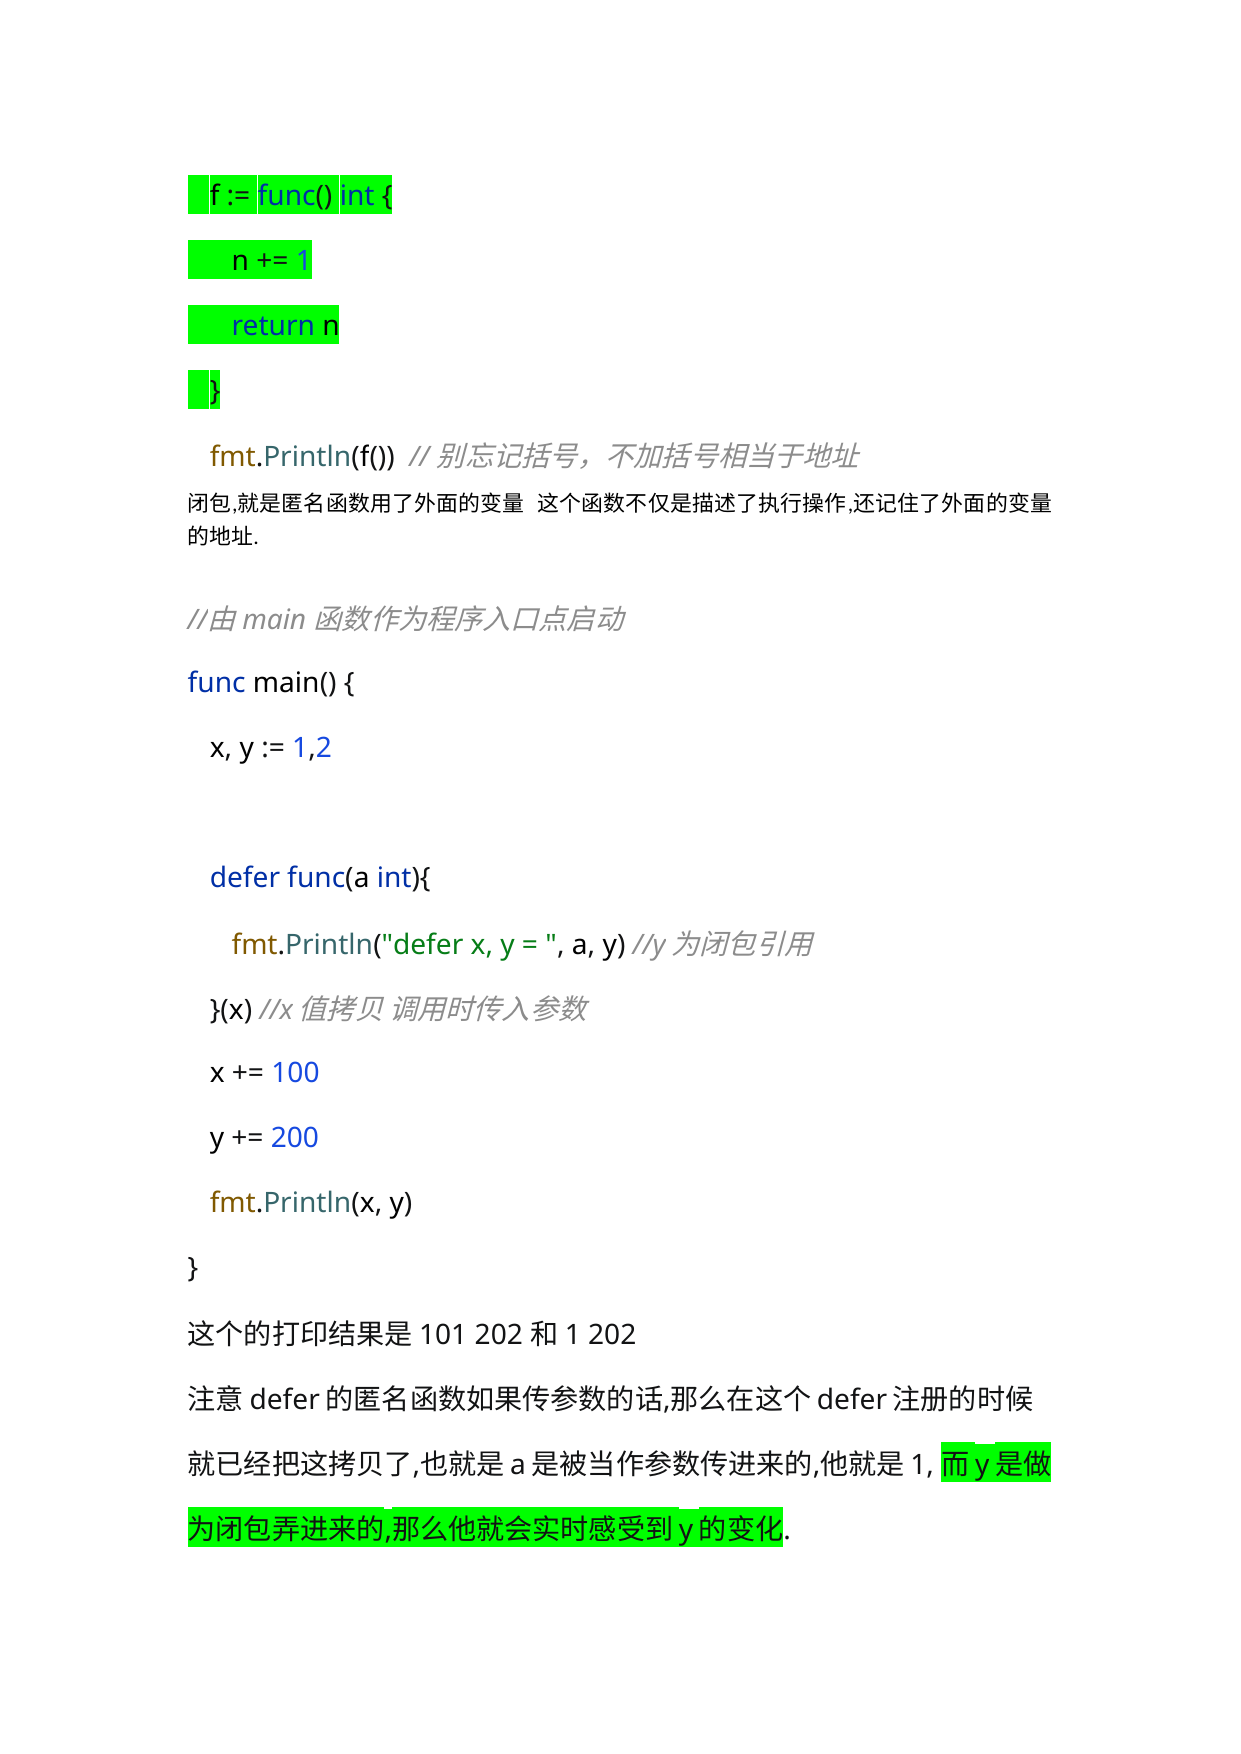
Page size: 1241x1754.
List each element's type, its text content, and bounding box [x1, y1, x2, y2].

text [187, 162, 1053, 487]
text 注意defer的匿名函数如果传参数的话,那么在这个defer注册的时候就已经把这拷贝了,也就是a是被当作参数传进来的,他就是1, 而y是做为闭包弄进来的,那么他就会实时感受到y的变化. [187, 1364, 1053, 1559]
text 闭包,就是匿名函数用了外面的变量 这个函数不仅是描述了执行操作,还记住了外面的变量的地址. [187, 487, 1053, 552]
text //由 main 函数作为程序入口点启动 func main() { x, y := 1,2 defer func(a int){ fmt.Println("defer x, y = ", a, y) //y为闭包引用 }(x) //x值拷贝 调用时传入参数 x += 100 y += 200 fmt.Println(x, y) } [187, 584, 1053, 1299]
text 这个的打印结果是 101 202 和 1 202 [187, 1299, 1053, 1364]
